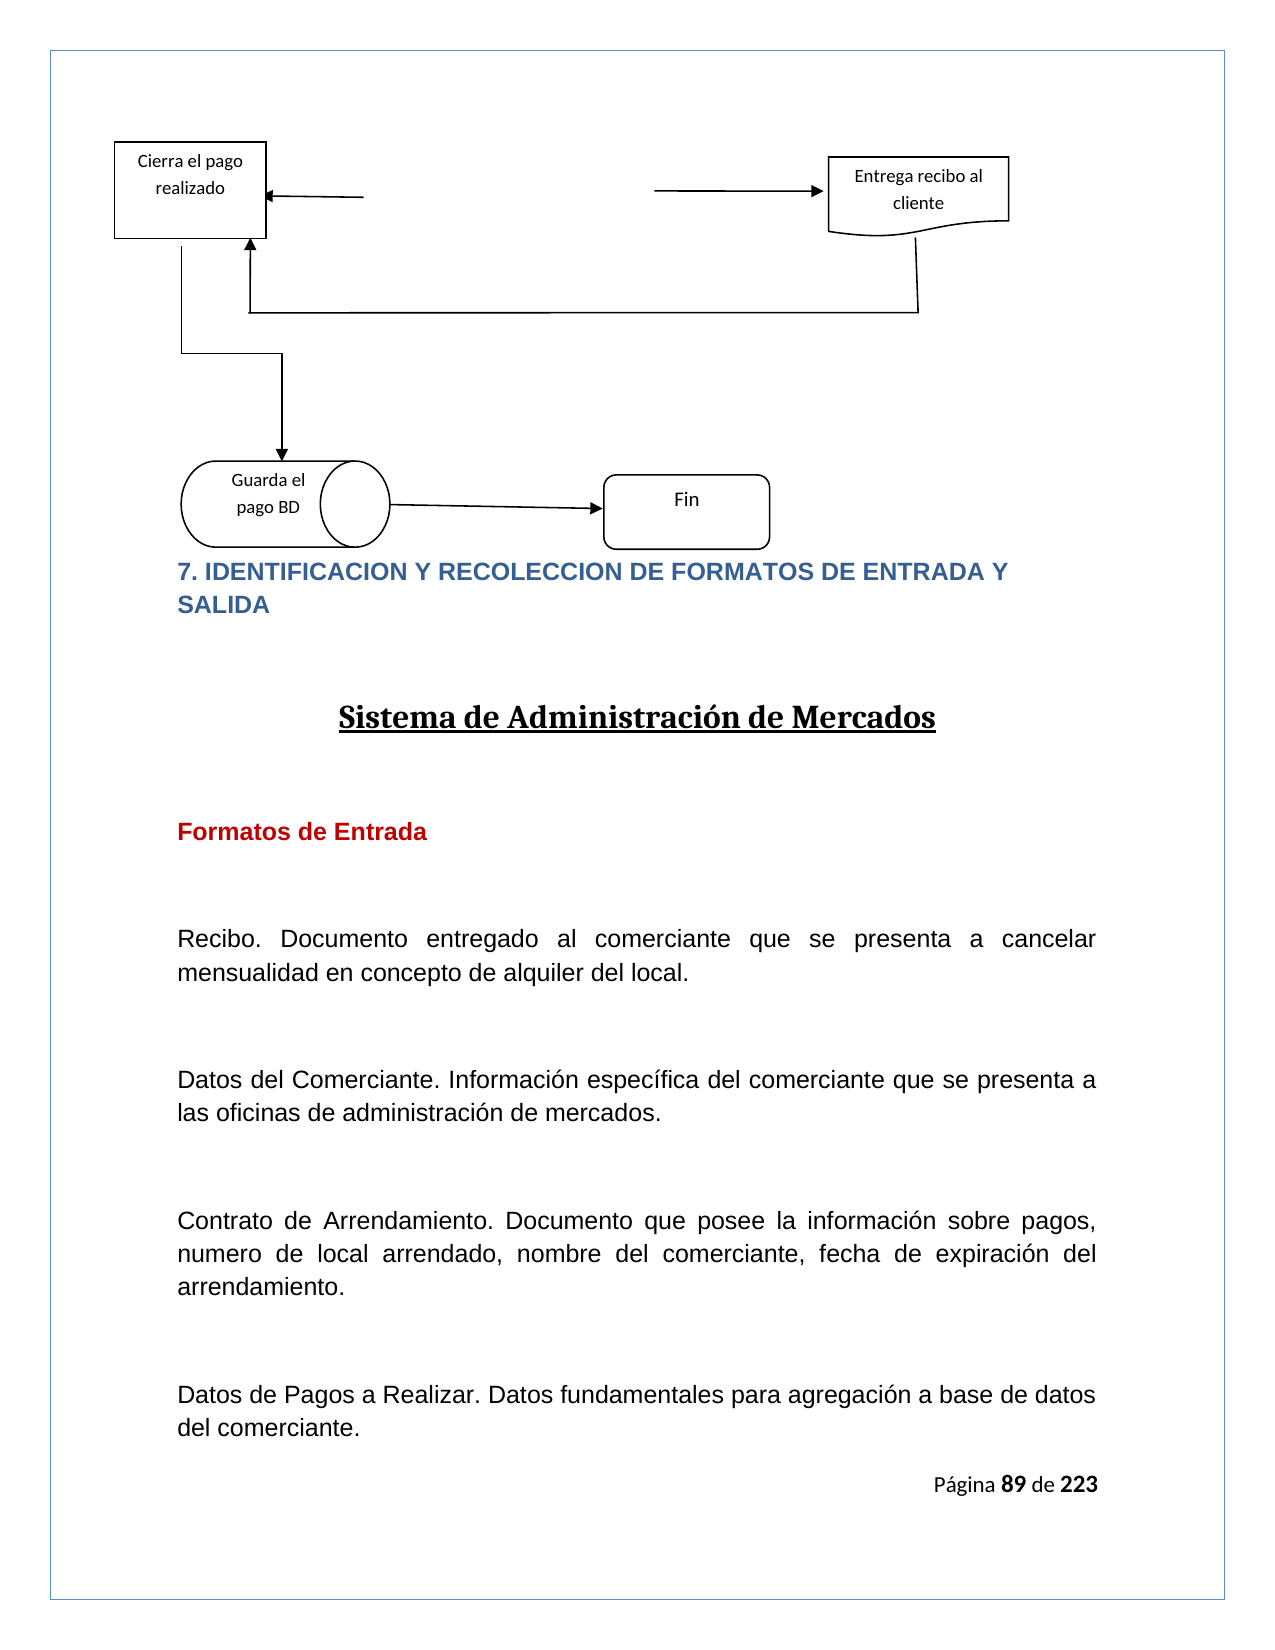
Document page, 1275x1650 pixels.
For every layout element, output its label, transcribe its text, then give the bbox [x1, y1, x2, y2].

text Formatos de Entrada [177, 817, 1098, 846]
text Contrato de Arrendamiento. Documento que posee la información sobre pagos, numero de local arrendado, nombre del comerciante, fecha de expiración del arrendamiento. [177, 1206, 1098, 1301]
text Datos de Pagos a Realizar. Datos fundamentales para agregación a base de datos del comerciante. [177, 1380, 1098, 1441]
text Recibo. Documento entregado al comerciante que se presenta a cancelar mensualidad en concepto de alquiler del local. [177, 924, 1098, 986]
text Datos del Comerciante. Información específica del comerciante que se presenta a las oficinas de administración de mercados. [177, 1065, 1098, 1127]
subtitle Sistema de Administración de Mercados [177, 698, 1098, 736]
subtitle 7. IDENTIFICACION Y RECOLECCION DE FORMATOS DE ENTRADA Y SALIDA [177, 557, 1098, 619]
